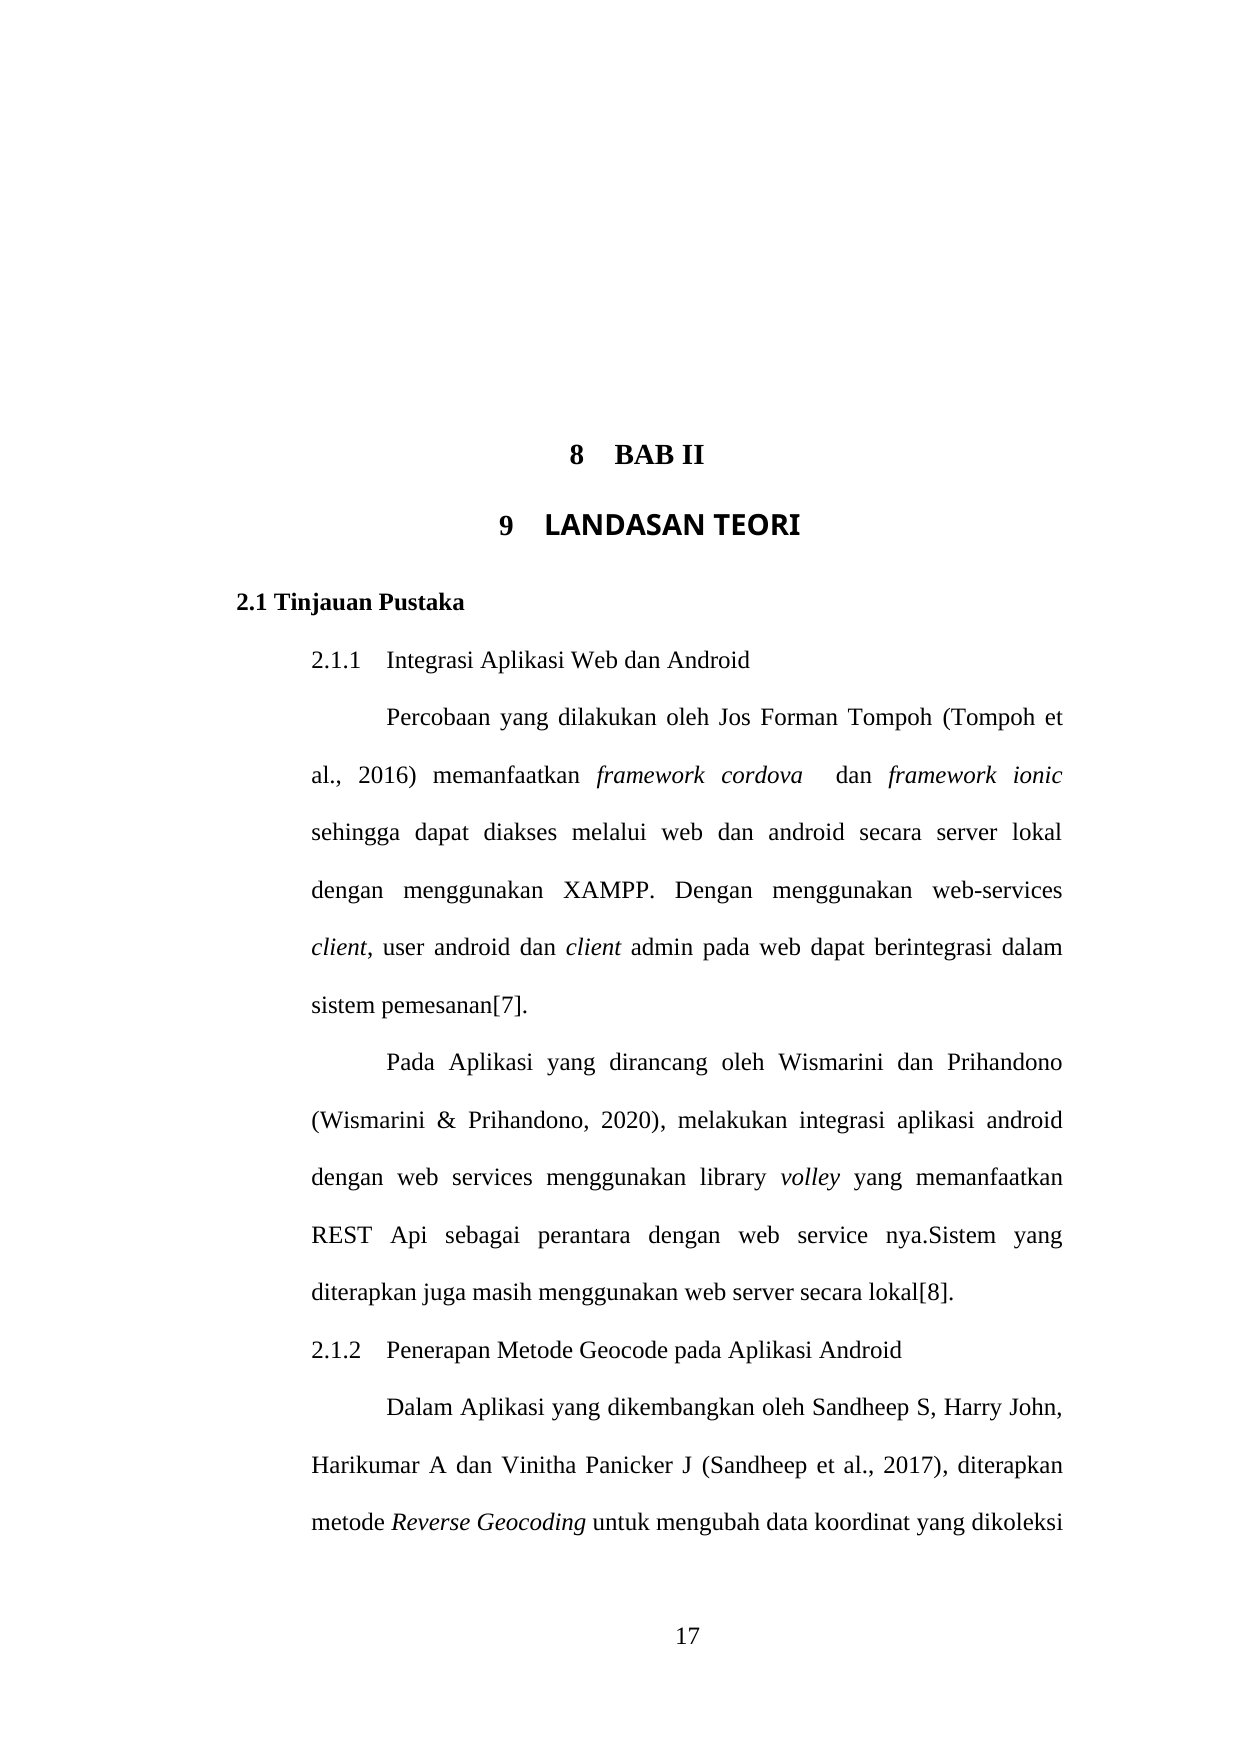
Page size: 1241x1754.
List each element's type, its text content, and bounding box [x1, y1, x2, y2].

text Integrasi Aplikasi Web dan Android [311, 645, 1063, 674]
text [311, 1392, 1063, 1536]
subtitle Bab II LANDASAN TEORI [236, 437, 1063, 470]
subtitle LANDASAN TEORI [236, 504, 1063, 544]
text Percobaan yang dilakukan oleh Jos Forman Tompoh (Tompoh et al., 2016) memanfaatkan framework cordova dan framework ionic sehingga dapat diakses melalui web dan android secara server lokal dengan menggunakan XAMPP. Dengan menggunakan web-services client, user android dan client admin pada web dapat berintegrasi dalam sistem pemesanan[7]. [311, 702, 1063, 1019]
text Penerapan Metode Geocode pada Aplikasi Android [311, 1335, 1063, 1364]
text Pada Aplikasi yang dirancang oleh Wismarini dan Prihandono (Wismarini & Prihandono, 2020), melakukan integrasi aplikasi android dengan web services menggunakan library volley yang memanfaatkan REST Api sebagai perantara dengan web service nya.Sistem yang diterapkan juga masih menggunakan web server secara lokal[8]. [311, 1047, 1063, 1306]
text Tinjauan Pustaka [236, 587, 1063, 616]
